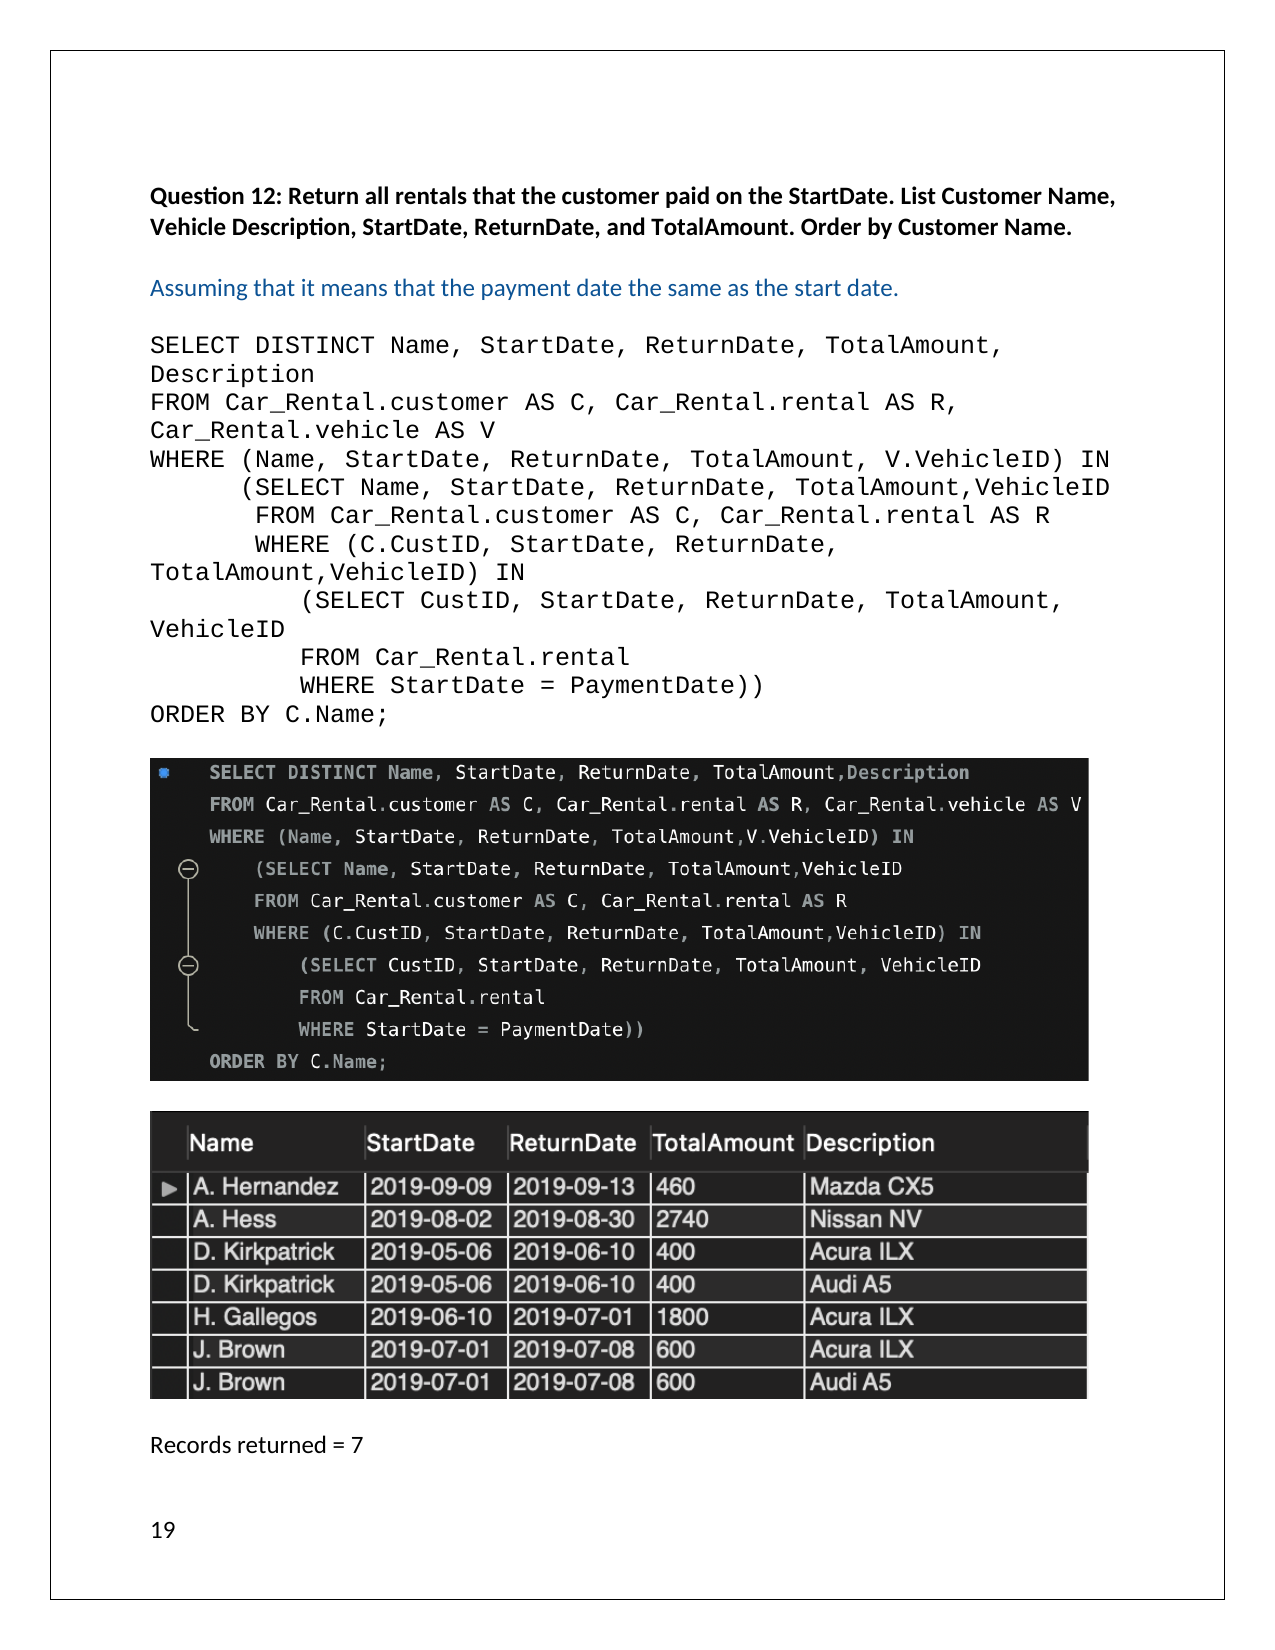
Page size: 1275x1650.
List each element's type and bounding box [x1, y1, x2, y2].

picture [150, 758, 1089, 1081]
picture [150, 1111, 1089, 1399]
